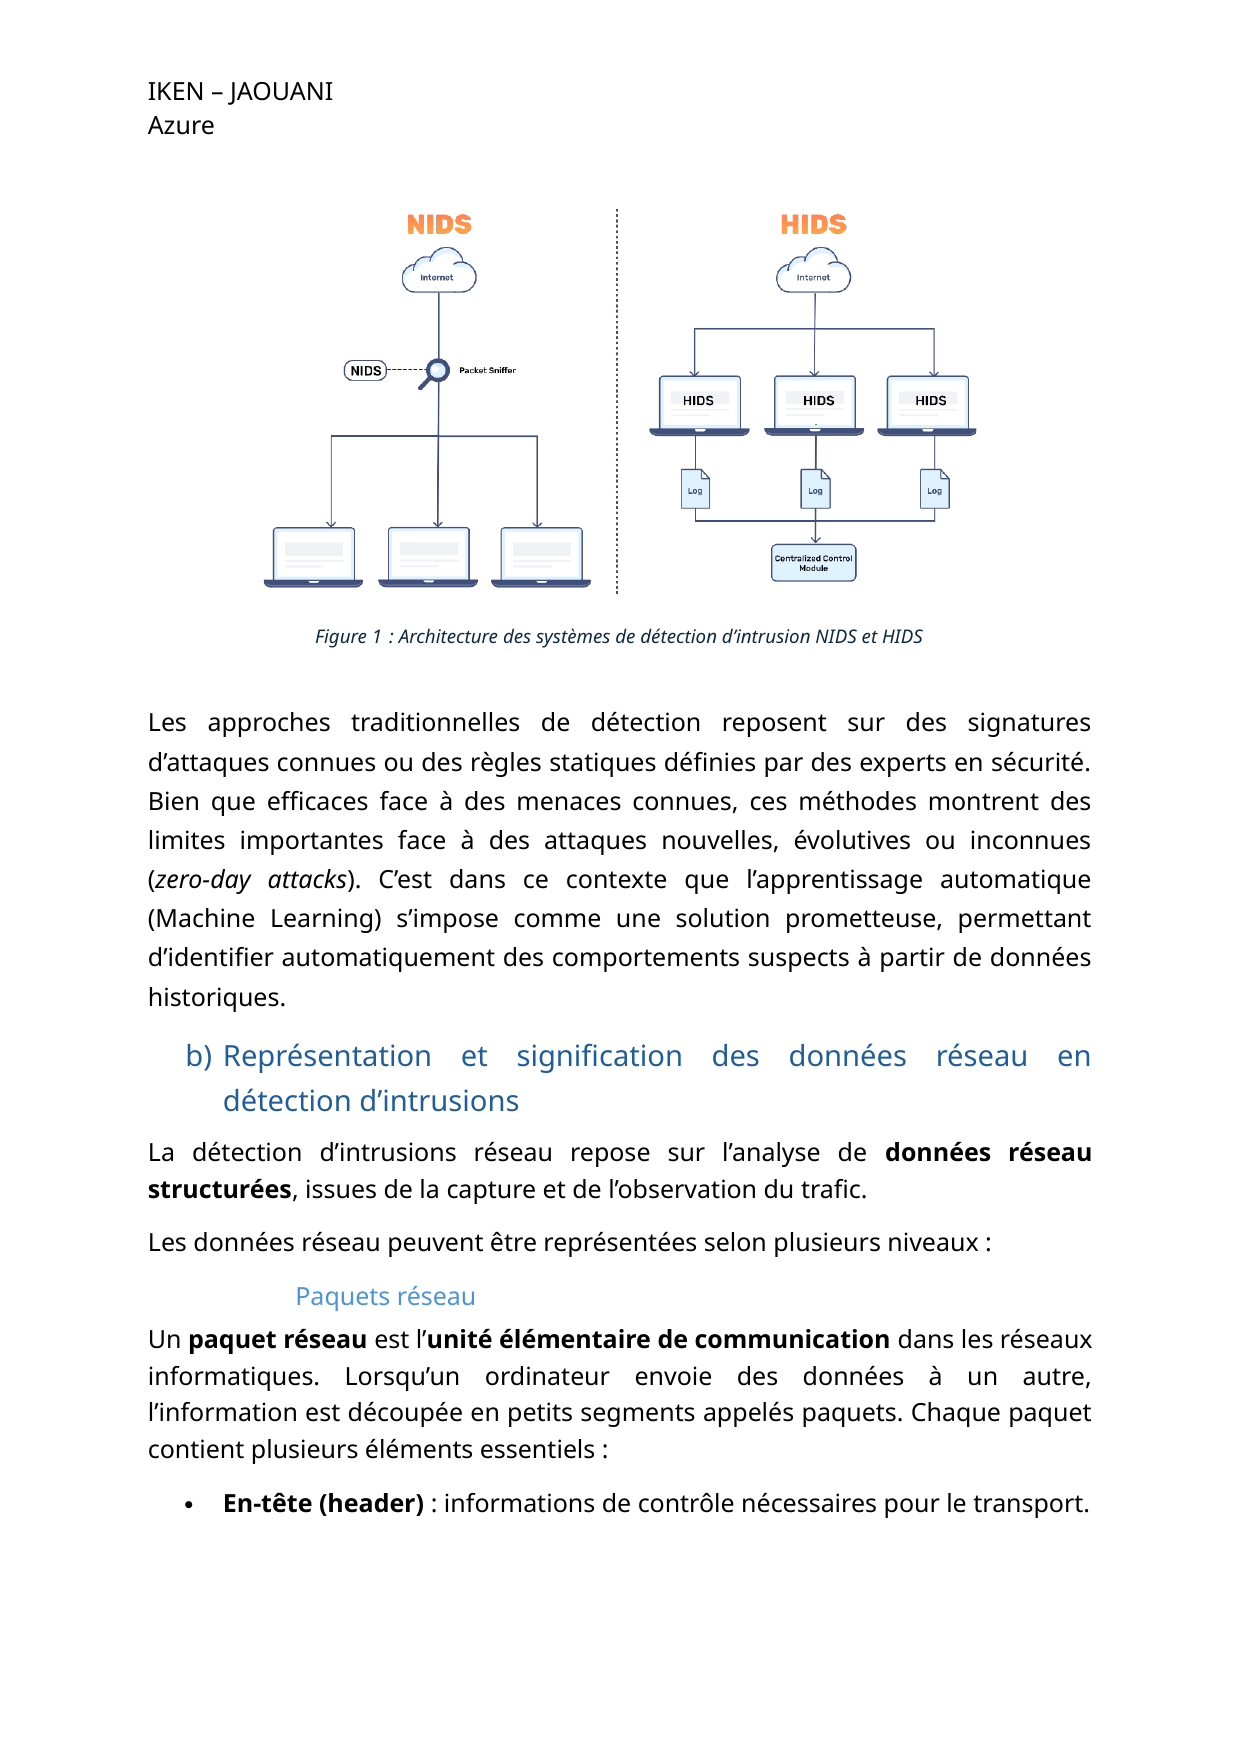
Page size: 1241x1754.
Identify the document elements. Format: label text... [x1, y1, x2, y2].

subtitle Représentation et signification des données réseau en détection d’intrusions [185, 1035, 1092, 1120]
list En-tête (header) : informations de contrôle nécessaires pour le transport. [185, 1485, 1092, 1519]
subtitle Paquets réseau [295, 1278, 1092, 1312]
text La détection d’intrusions réseau repose sur l’analyse de données réseau structurées, issues de la capture et de l’observation du trafic. [148, 1134, 1092, 1205]
text Les approches traditionnelles de détection reposent sur des signatures d’attaques connues ou des règles statiques définies par des experts en sécurité. Bien que efficaces face à des menaces connues, ces méthodes montrent des limites importantes face à des attaques nouvelles, évolutives ou inconnues (zero-day attacks). C’est dans ce contexte que l’apprentissage automatique (Machine Learning) s’impose comme une solution prometteuse, permettant d’identifier automatiquement des comportements suspects à partir de données historiques. [148, 705, 1092, 1013]
picture [263, 208, 977, 596]
text Un paquet réseau est l’unité élémentaire de communication dans les réseaux informatiques. Lorsqu’un ordinateur envoie des données à un autre, l’information est découpée en petits segments appelés paquets. Chaque paquet contient plusieurs éléments essentiels : [148, 1322, 1092, 1466]
text Les données réseau peuvent être représentées selon plusieurs niveaux : [148, 1225, 1092, 1259]
